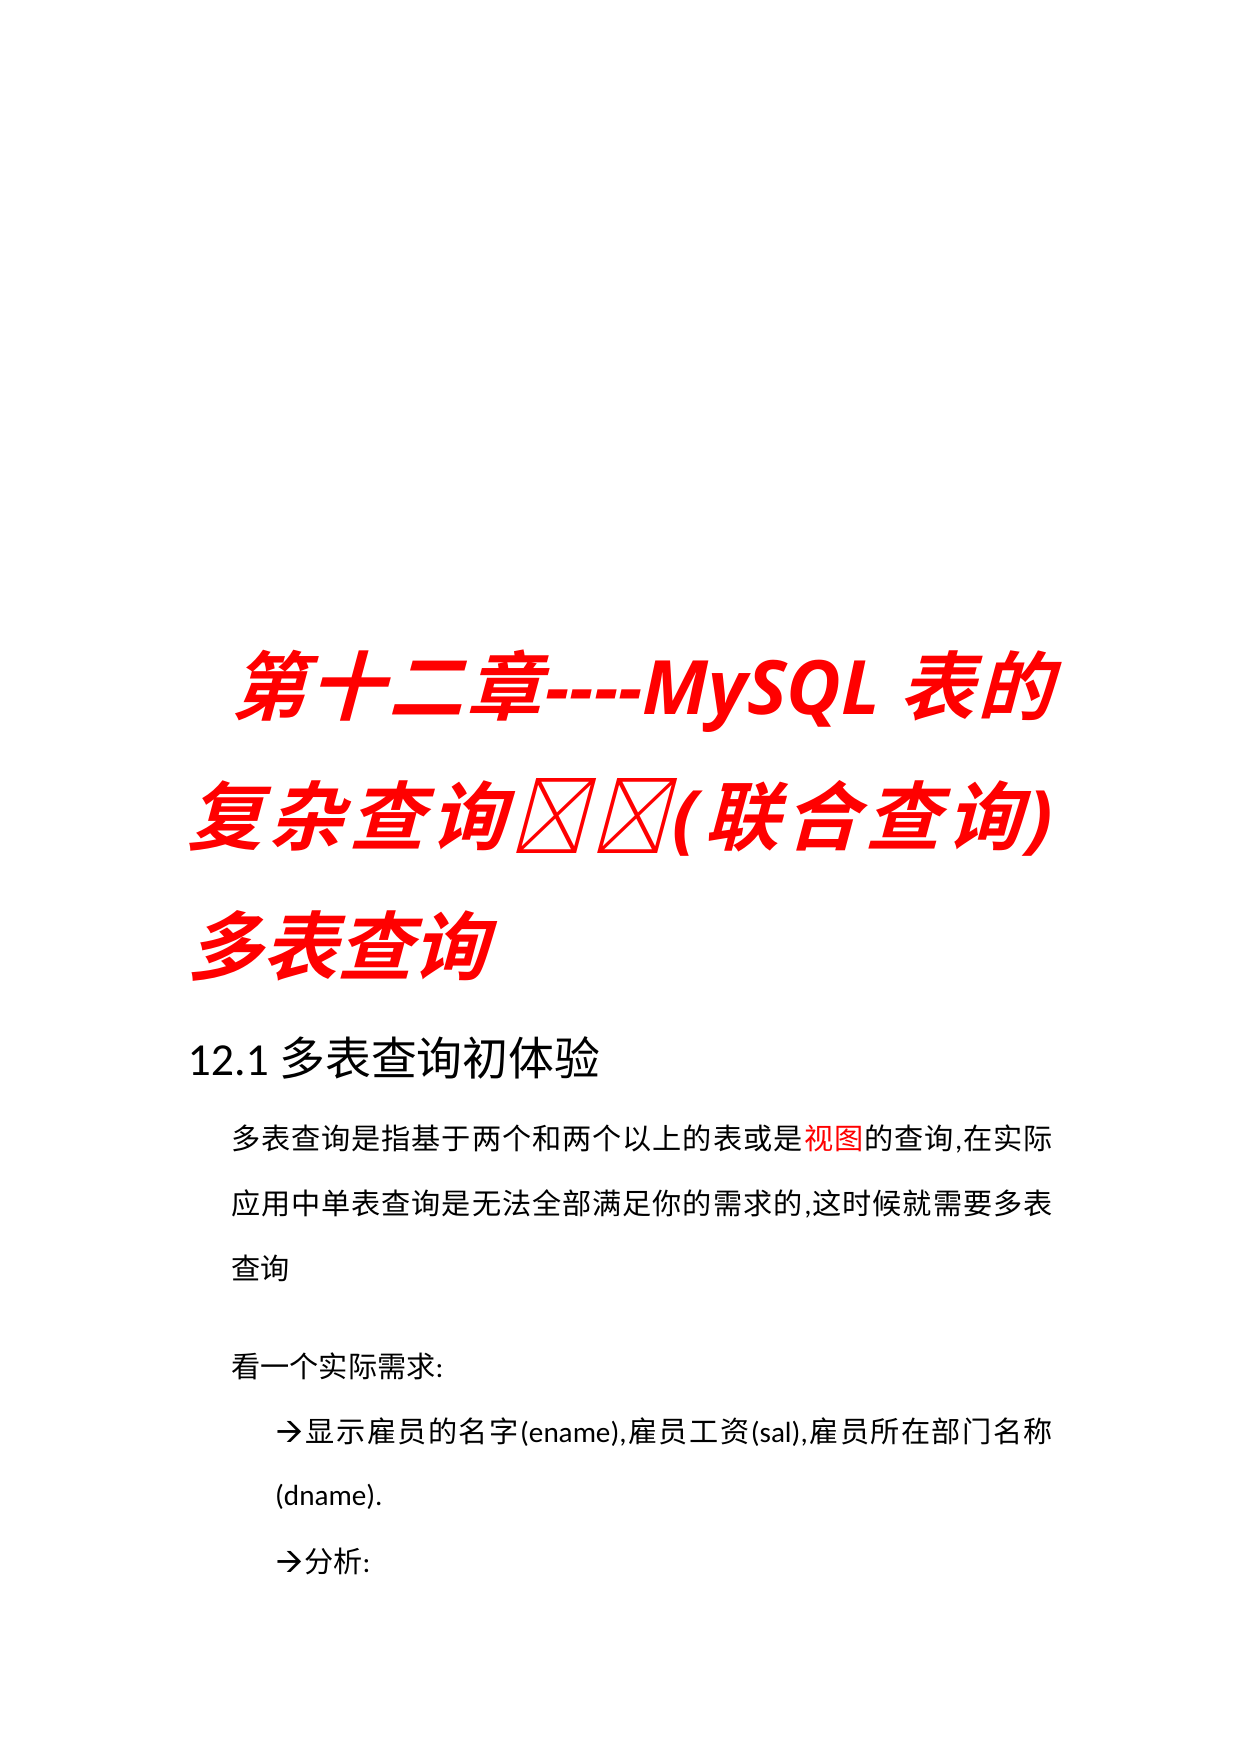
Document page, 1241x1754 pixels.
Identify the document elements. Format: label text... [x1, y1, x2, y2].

text 看一个实际需求: [187, 1332, 1053, 1397]
text 多表查询是指基于两个和两个以上的表或是视图的查询,在实际应用中单表查询是无法全部满足你的需求的,这时候就需要多表查询 [231, 1104, 1053, 1299]
text 分析: [275, 1527, 1053, 1592]
text 12.1 多表查询初体验 [187, 1007, 1053, 1104]
text 第十二章----MySQL表的复杂查询(联合查询)多表查询 [187, 617, 1053, 1007]
text 显示雇员的名字(ename),雇员工资(sal),雇员所在部门名称(dname). [275, 1397, 1053, 1527]
